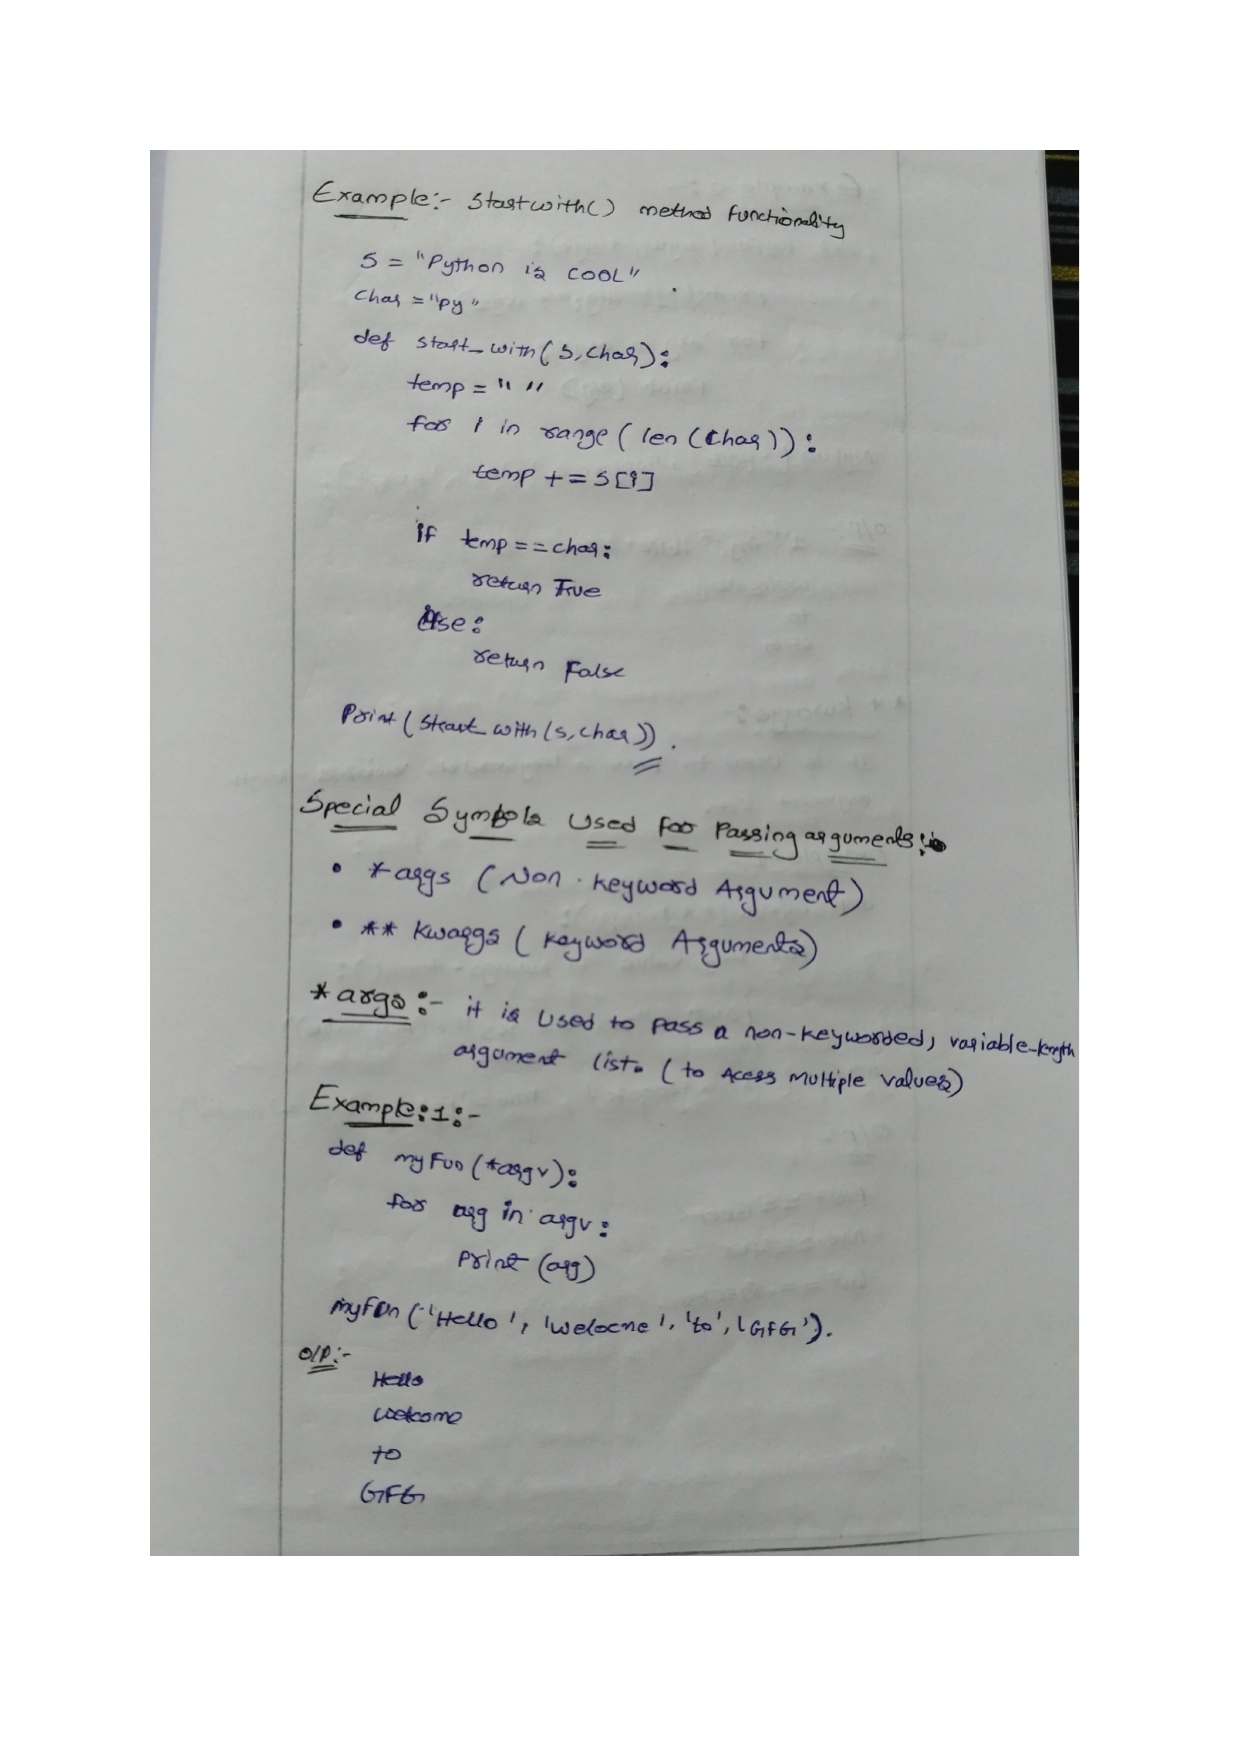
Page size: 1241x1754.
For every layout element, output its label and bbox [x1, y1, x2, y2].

picture [150, 150, 1080, 1556]
